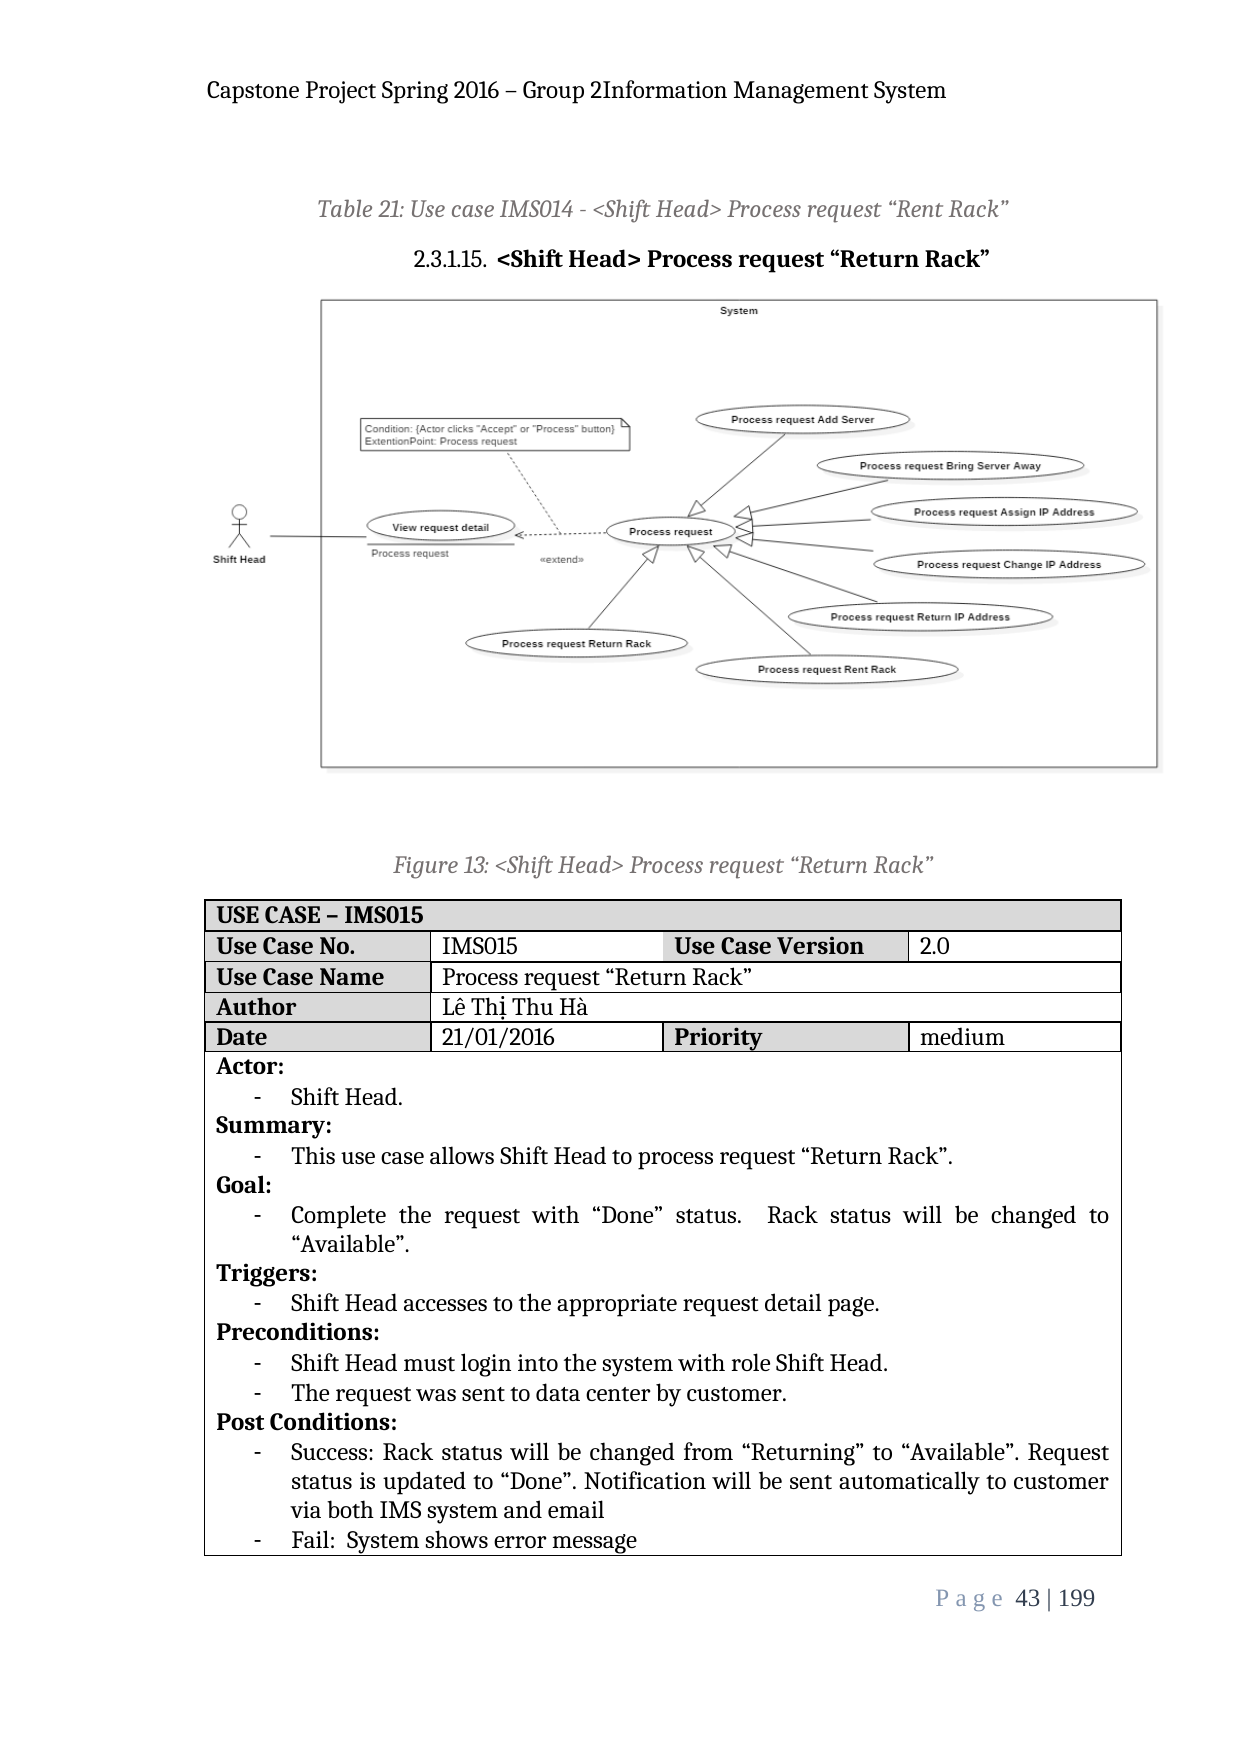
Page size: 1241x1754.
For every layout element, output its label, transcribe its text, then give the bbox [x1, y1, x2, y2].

table_cell Process request “Return Rack” [432, 963, 1120, 992]
table_cell Date [206, 1023, 430, 1051]
text Table 21: Use case IMS014 - <Shift Head> Process request “Rent Rack” [207, 195, 1122, 224]
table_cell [205, 1052, 1121, 1555]
table_cell Priority [664, 1023, 908, 1051]
subtitle <Shift Head> Process request “Return Rack” [413, 245, 1122, 274]
table_cell 2.0 [909, 932, 1121, 961]
picture [206, 275, 1182, 785]
table_cell Use Case Version [663, 932, 908, 961]
table_cell medium [910, 1023, 1120, 1051]
table_cell 21/01/2016 [432, 1023, 662, 1051]
table_cell Author [205, 993, 430, 1021]
table_cell Lê Thị Thu Hà [431, 993, 1121, 1021]
table_cell Use Case Name [206, 962, 430, 992]
table_header USE CASE – IMS015 [206, 901, 1120, 930]
table_cell IMS015 [431, 932, 663, 961]
text Figure 13: <Shift Head> Process request “Return Rack” [207, 851, 1122, 880]
table_cell Use Case No. [205, 932, 430, 961]
